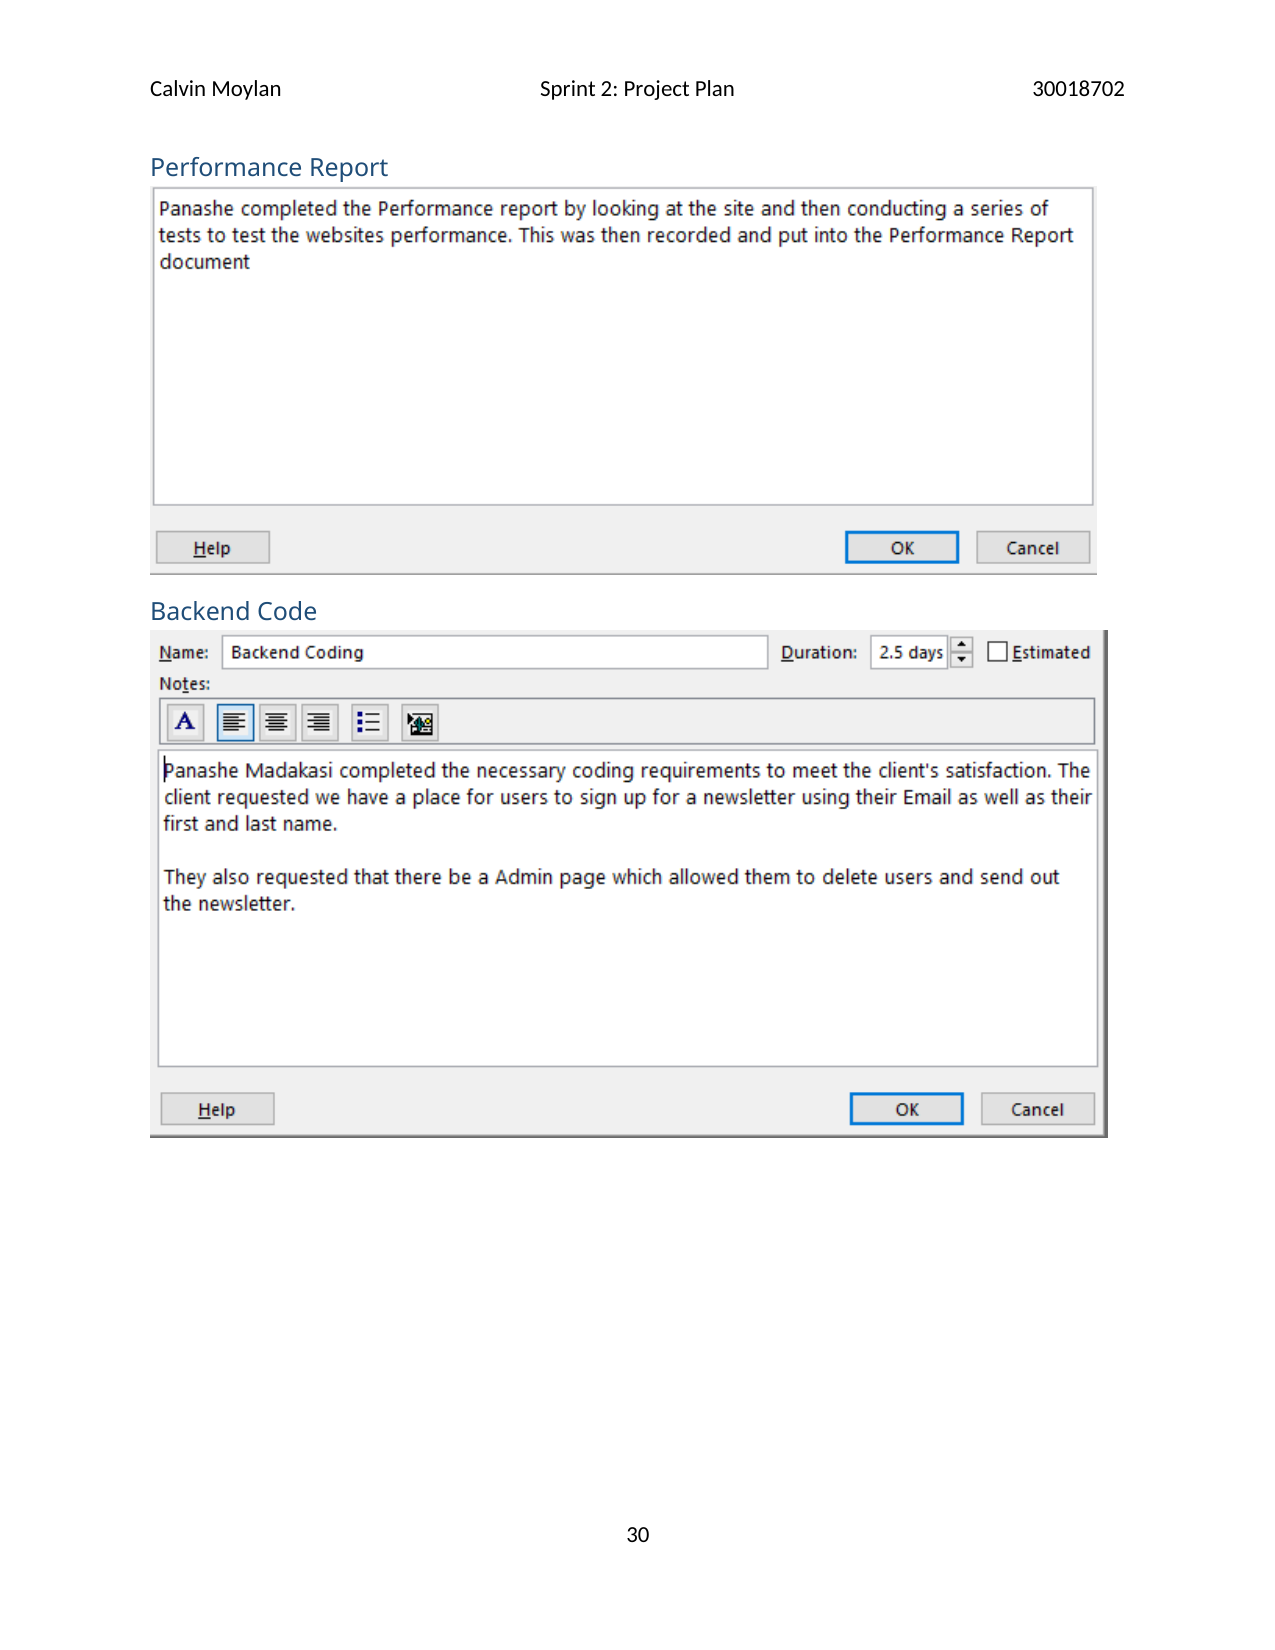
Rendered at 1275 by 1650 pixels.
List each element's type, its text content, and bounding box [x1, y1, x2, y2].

subtitle Performance Report [150, 150, 1125, 184]
picture [150, 186, 1097, 575]
subtitle Backend Code [150, 593, 1125, 627]
picture [150, 630, 1108, 1138]
